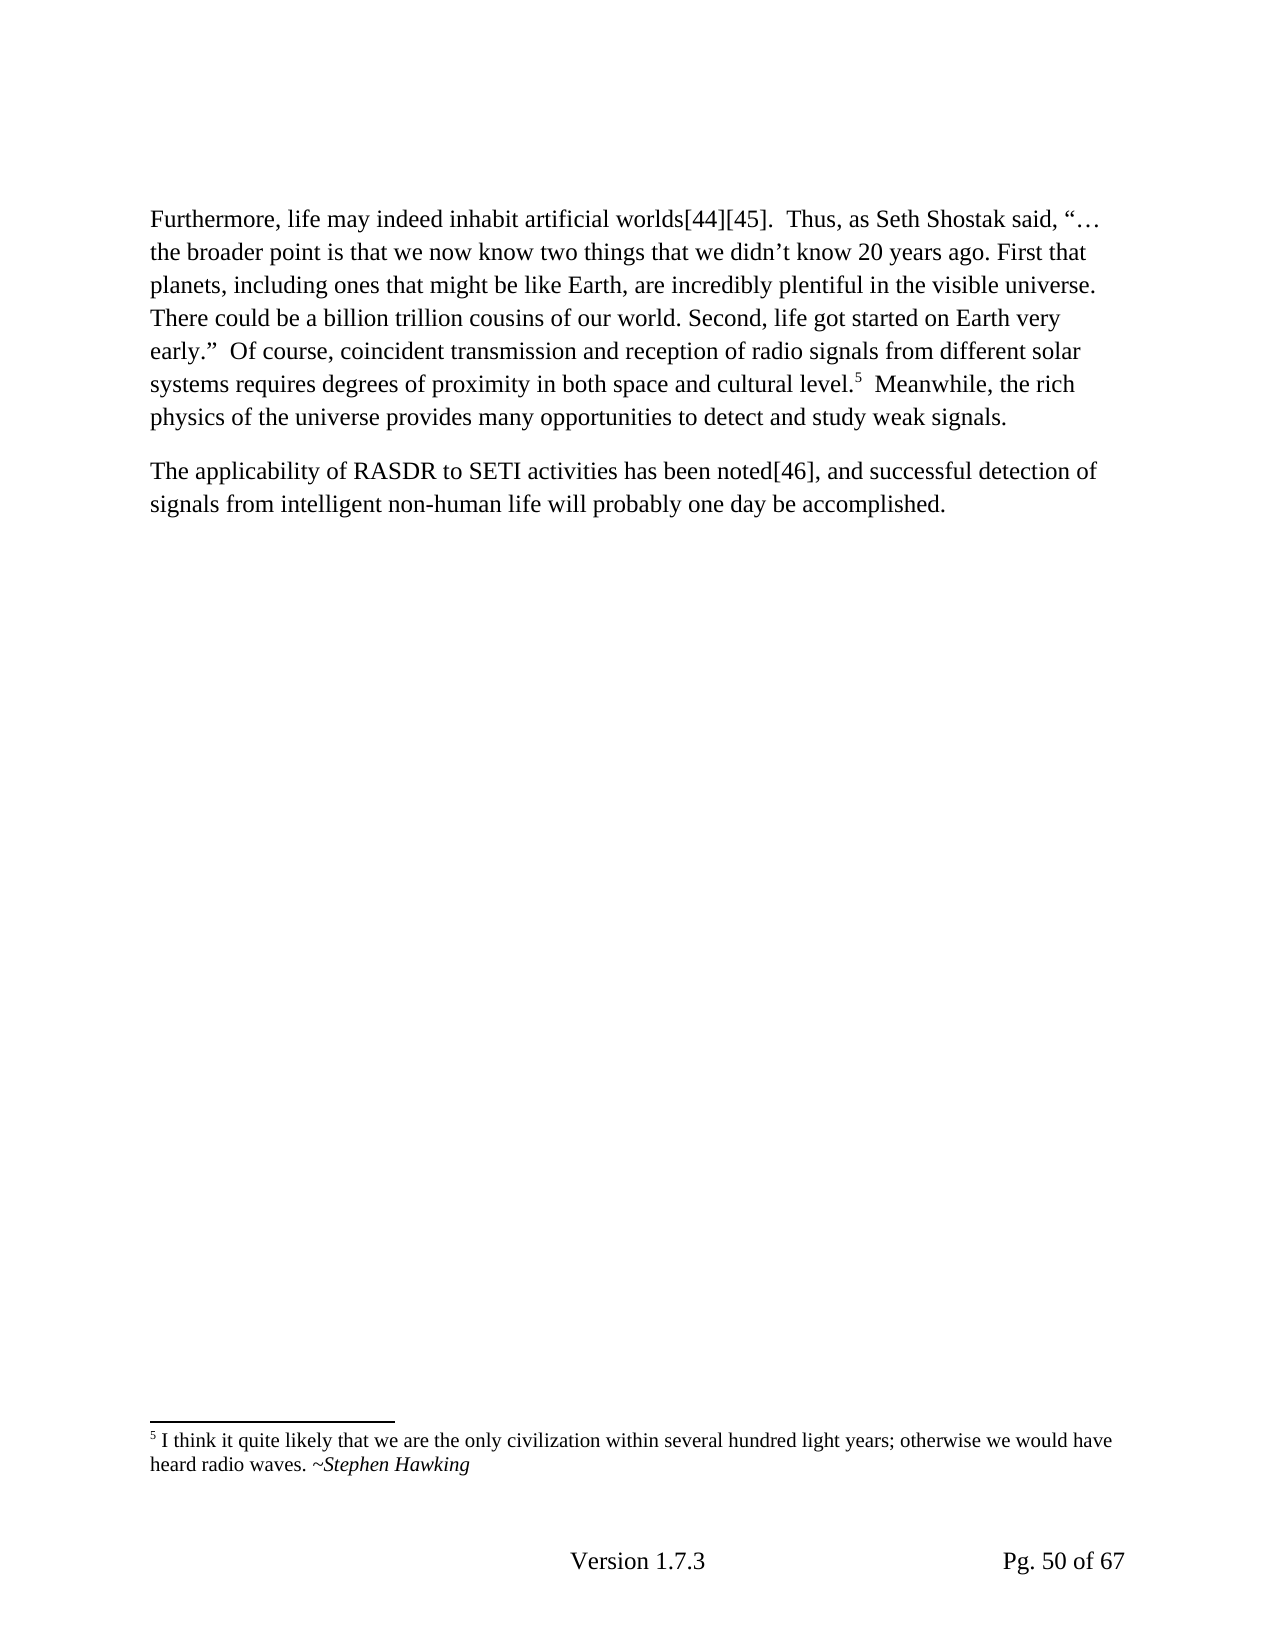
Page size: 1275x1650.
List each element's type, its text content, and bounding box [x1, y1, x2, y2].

text The applicability of RASDR to SETI activities has been noted, and successful detection of signals from intelligent non-human life will probably one day be accomplished. [150, 456, 1125, 518]
text Furthermore, life may indeed inhabit artificial worlds. Thus, as Seth Shostak said, “…the broader point is that we now know two things that we didn’t know 20 years ago. First that planets, including ones that might be like Earth, are incredibly plentiful in the visible universe. There could be a billion trillion cousins of our world. Second, life got started on Earth very early.” Of course, coincident transmission and reception of radio signals from different solar systems requires degrees of proximity in both space and cultural level. Meanwhile, the rich physics of the universe provides many opportunities to detect and study weak signals. [150, 204, 1125, 431]
